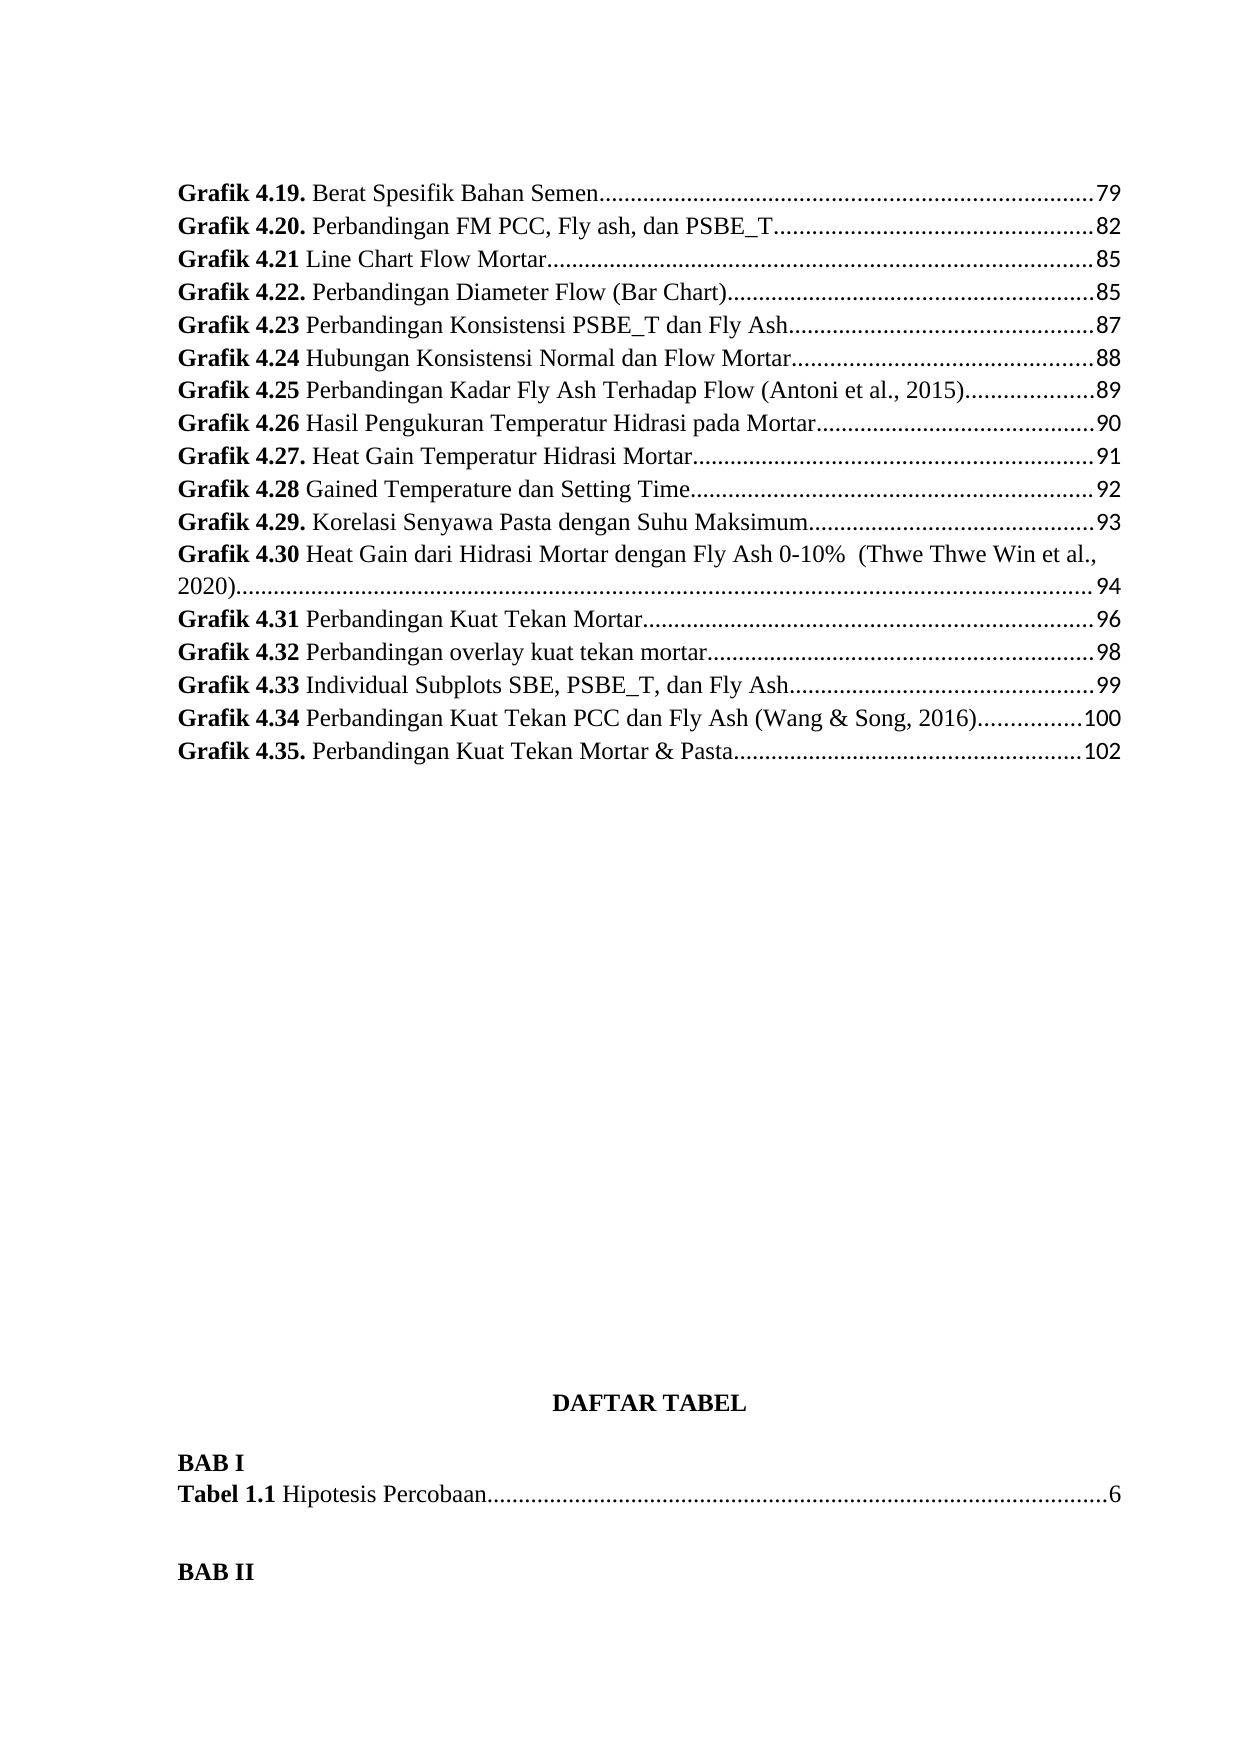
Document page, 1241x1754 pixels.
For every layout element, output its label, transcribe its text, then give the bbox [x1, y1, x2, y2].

text Grafik 4.28 Gained Temperature dan Setting Time 92 [177, 473, 1122, 504]
text Grafik 4.23 Perbandingan Konsistensi PSBE_T dan Fly Ash 87 [177, 309, 1122, 339]
text BAB I [177, 1448, 1122, 1477]
text Grafik 4.27. Heat Gain Temperatur Hidrasi Mortar 91 [177, 441, 1122, 471]
text Grafik 4.21 Line Chart Flow Mortar 85 [177, 243, 1122, 273]
text BAB II [177, 1557, 1122, 1586]
text Grafik 4.19. Berat Spesifik Bahan Semen 79 [177, 177, 1122, 208]
text Grafik 4.26 Hasil Pengukuran Temperatur Hidrasi pada Mortar 90 [177, 408, 1122, 438]
text Tabel 1.1 Hipotesis Percobaan 6 [177, 1479, 1122, 1508]
text Grafik 4.31 Perbandingan Kuat Tekan Mortar 96 [177, 603, 1122, 634]
text Grafik 4.29. Korelasi Senyawa Pasta dengan Suhu Maksimum 93 [177, 506, 1122, 537]
text Grafik 4.33 Individual Subplots SBE, PSBE_T, dan Fly Ash 99 [177, 669, 1122, 699]
text Grafik 4.35. Perbandingan Kuat Tekan Mortar & Pasta 102 [177, 735, 1122, 765]
subtitle DAFTAR TABEL [177, 1388, 1122, 1417]
text Grafik 4.20. Perbandingan FM PCC, Fly ash, dan PSBE_T 82 [177, 210, 1122, 241]
text Grafik 4.30 Heat Gain dari Hidrasi Mortar dengan Fly Ash 0-10% (Thwe Thwe Win et al., 2020) 94 [177, 539, 1122, 601]
text Grafik 4.25 Perbandingan Kadar Fly Ash Terhadap Flow (Antoni et al., 2015) 89 [177, 375, 1122, 405]
text Grafik 4.24 Hubungan Konsistensi Normal dan Flow Mortar 88 [177, 342, 1122, 372]
text Grafik 4.22. Perbandingan Diameter Flow (Bar Chart) 85 [177, 276, 1122, 306]
text Grafik 4.34 Perbandingan Kuat Tekan PCC dan Fly Ash (Wang & Song, 2016) 100 [177, 702, 1122, 732]
text Grafik 4.32 Perbandingan overlay kuat tekan mortar 98 [177, 636, 1122, 667]
